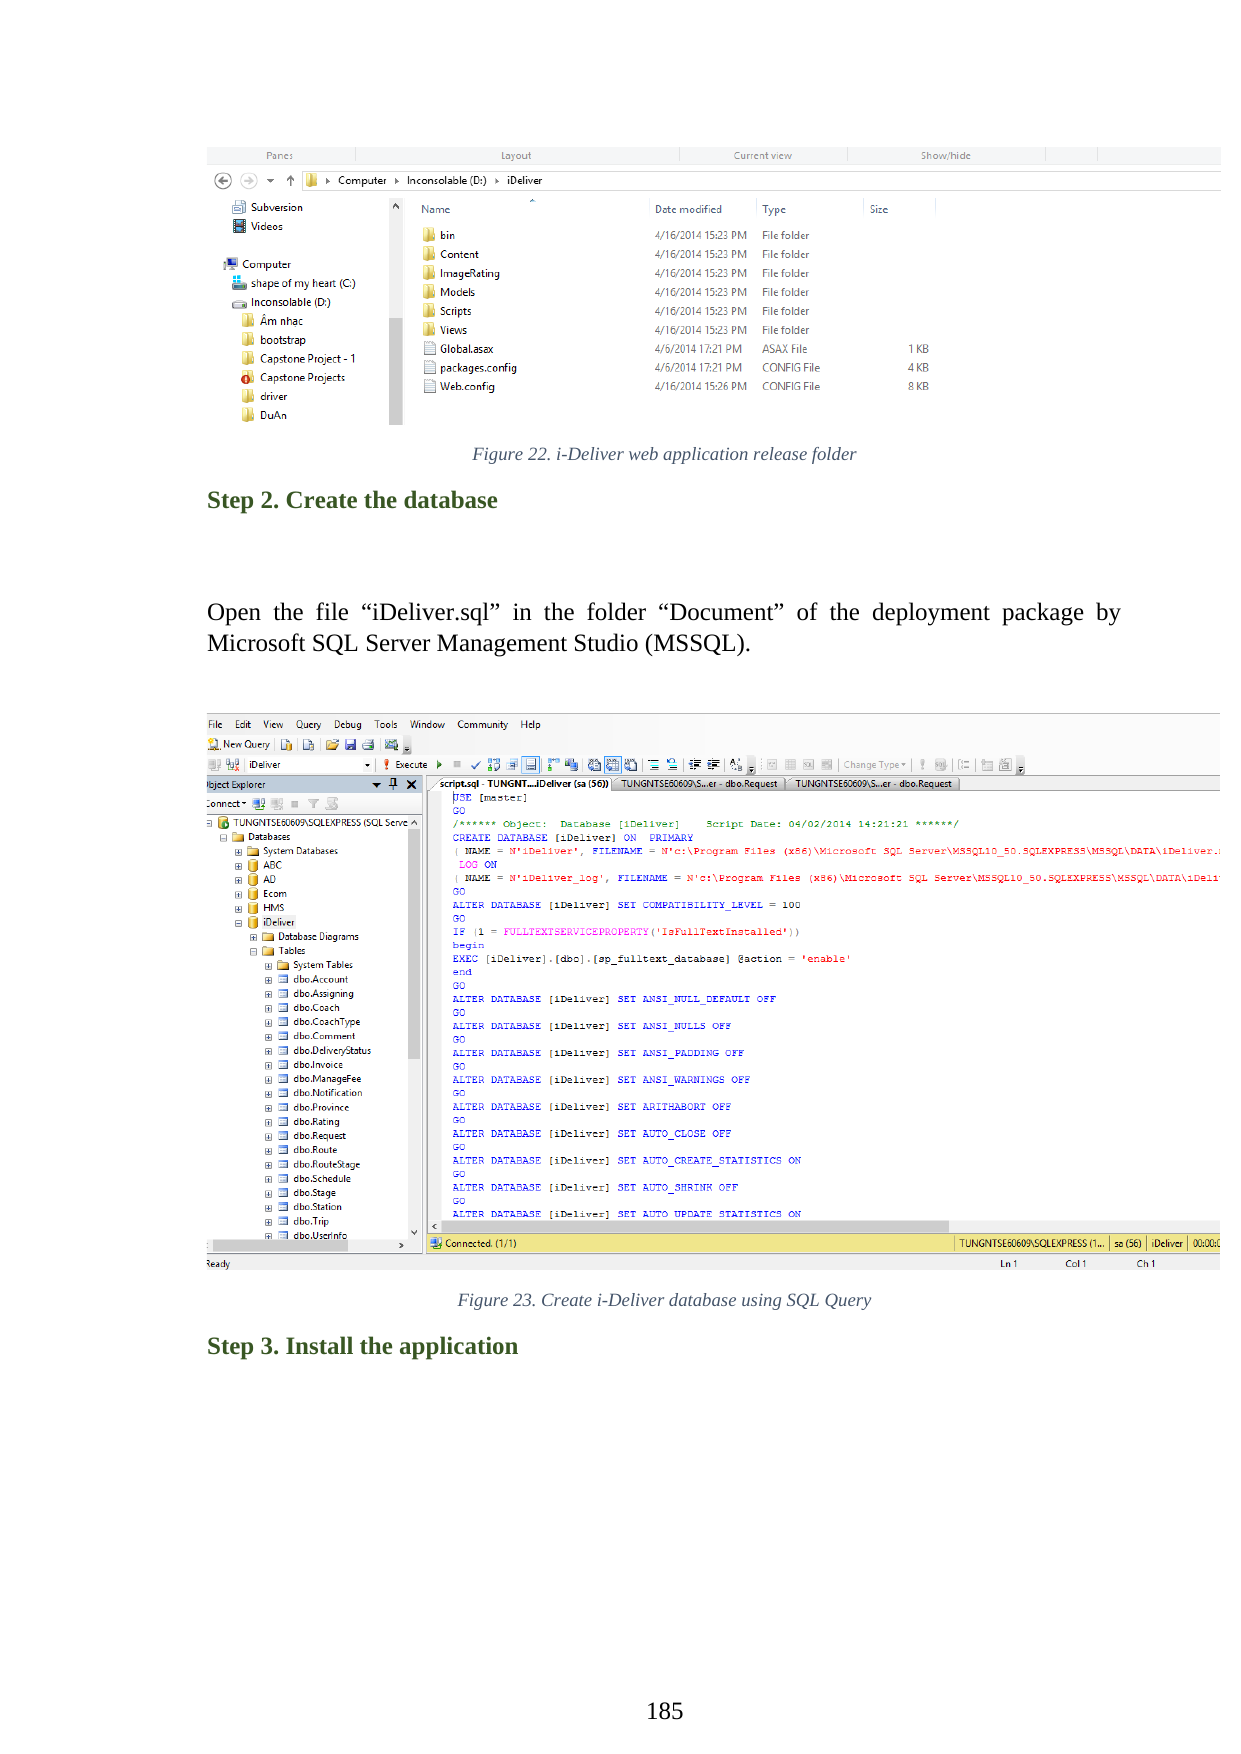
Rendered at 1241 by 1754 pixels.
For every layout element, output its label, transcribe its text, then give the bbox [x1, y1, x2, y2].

text Step 3. Install the application [207, 1331, 1122, 1360]
picture [206, 147, 1221, 425]
picture [206, 713, 1220, 1270]
text Step 2. Create the database [207, 486, 1122, 514]
text Open the file “iDeliver.sql” in the folder “Document” of the deployment package by Microsoft SQL Server Management Studio (MSSQL). [207, 597, 1122, 657]
